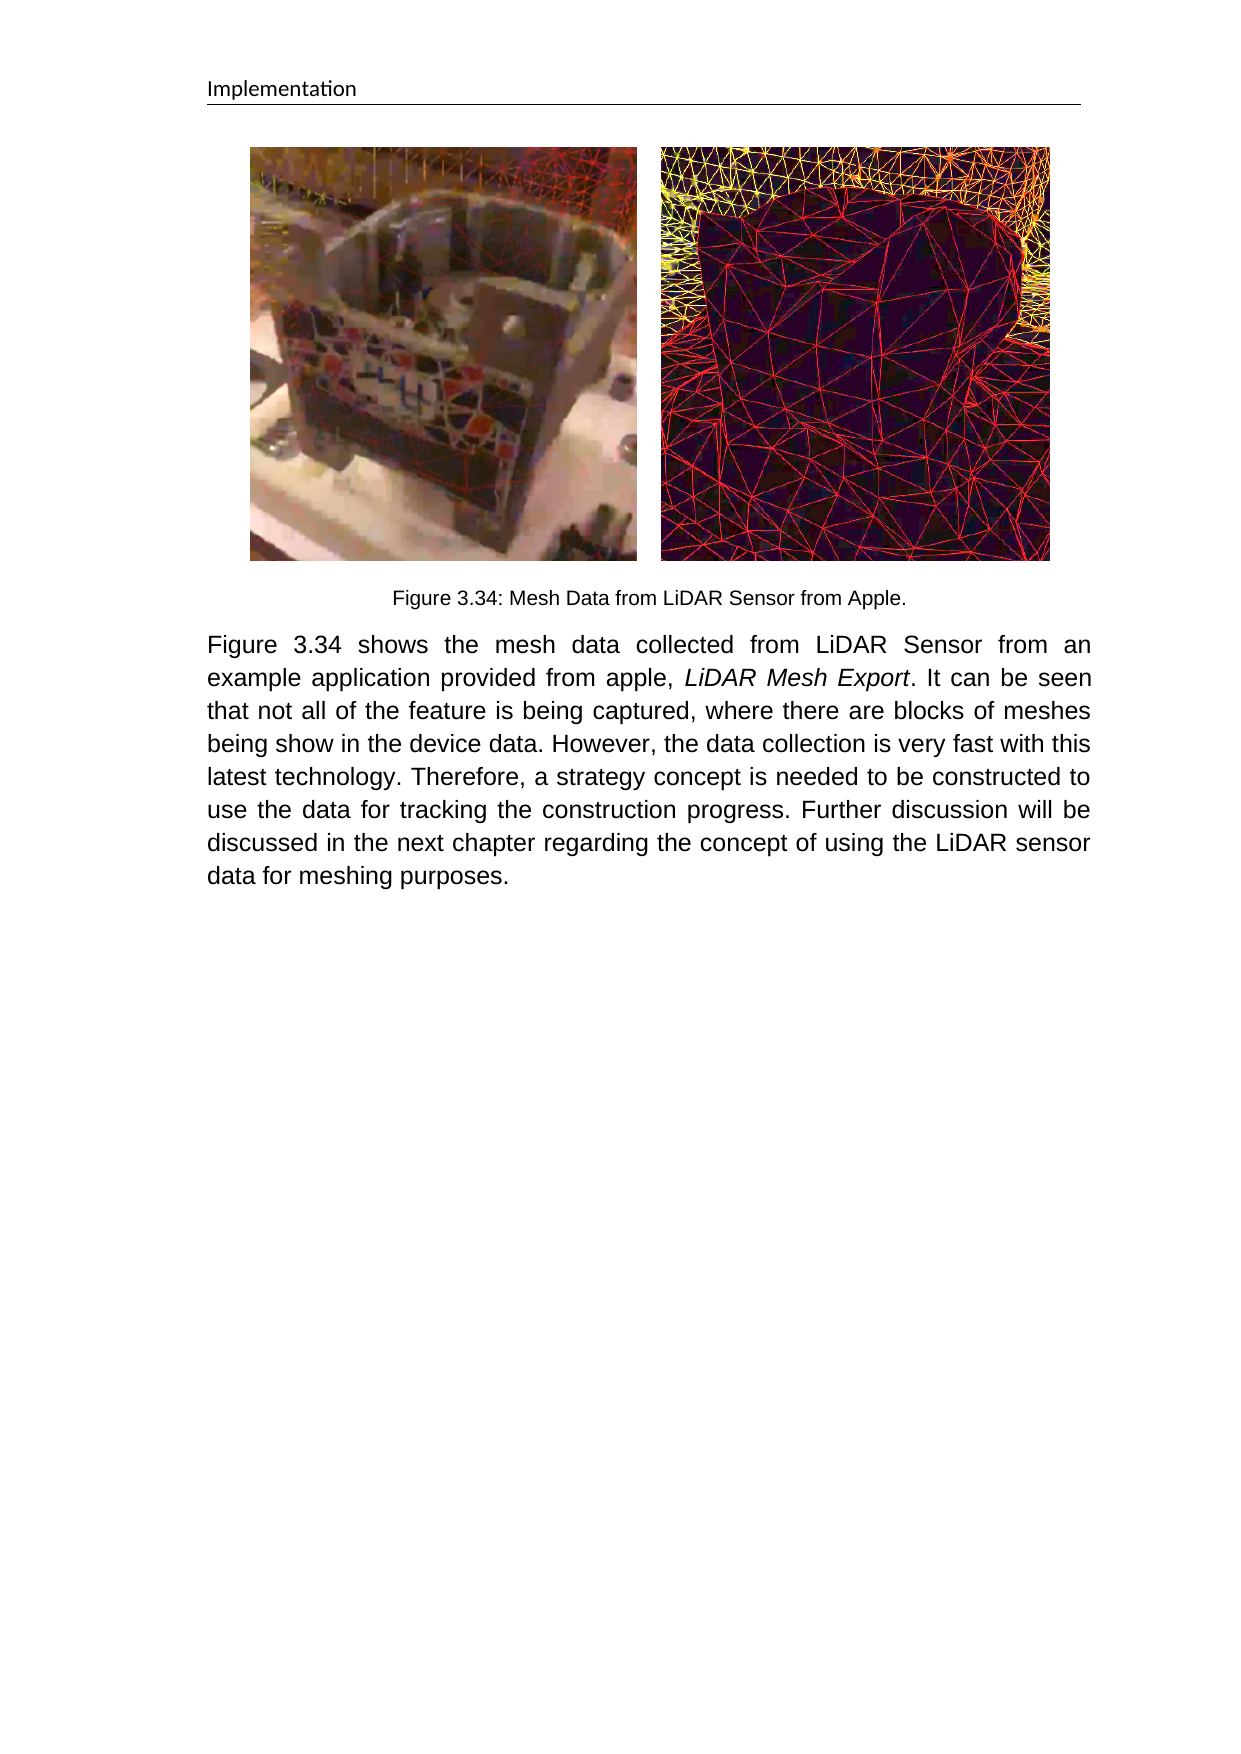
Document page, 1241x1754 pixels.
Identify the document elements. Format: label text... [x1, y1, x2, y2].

picture [250, 147, 637, 561]
picture [661, 147, 1050, 561]
